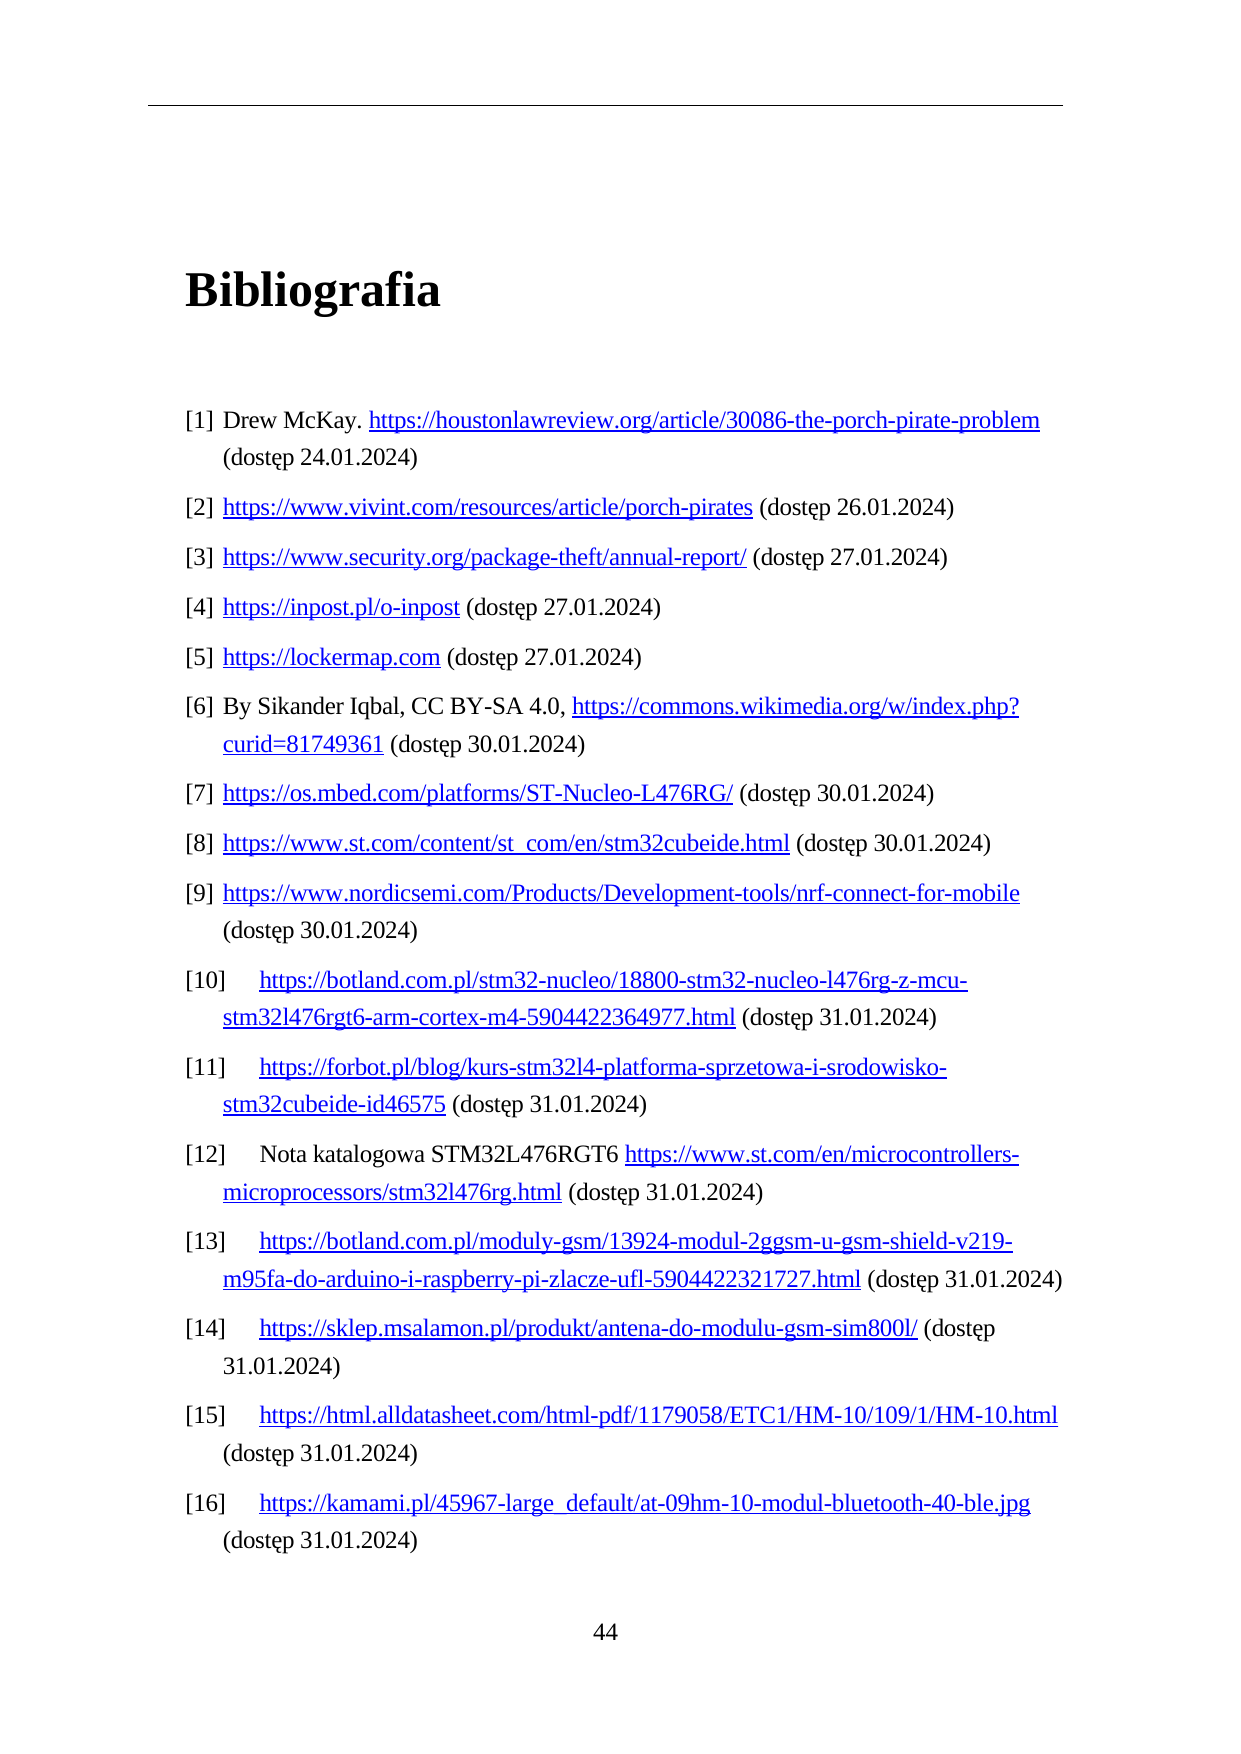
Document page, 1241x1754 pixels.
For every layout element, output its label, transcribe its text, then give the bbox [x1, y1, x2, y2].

list By Sikander Iqbal, CC BY-SA 4.0, https://commons.wikimedia.org/w/index.php?curid=81749361 (dostęp 30.01.2024) [185, 691, 1063, 757]
list https://sklep.msalamon.pl/produkt/antena-do-modulu-gsm-sim800l/ (dostęp 31.01.2024) [185, 1313, 1063, 1379]
list https://forbot.pl/blog/kurs-stm32l4-platforma-sprzetowa-i-srodowisko-stm32cubeide-id46575 (dostęp 31.01.2024) [185, 1052, 1063, 1118]
list https://www.security.org/package-theft/annual-report/ (dostęp 27.01.2024) [185, 542, 1063, 571]
list https://inpost.pl/o-inpost (dostęp 27.01.2024) [185, 592, 1063, 621]
list https://html.alldatasheet.com/html-pdf/1179058/ETC1/HM-10/109/1/HM-10.html (dostęp 31.01.2024) [185, 1401, 1063, 1467]
list https://www.vivint.com/resources/article/porch-pirates (dostęp 26.01.2024) [185, 492, 1063, 521]
list https://lockermap.com (dostęp 27.01.2024) [185, 642, 1063, 670]
list https://os.mbed.com/platforms/ST-Nucleo-L476RG/ (dostęp 30.01.2024) [185, 778, 1063, 807]
list https://www.st.com/content/st_com/en/stm32cubeide.html (dostęp 30.01.2024) [185, 828, 1063, 857]
list https://www.nordicsemi.com/Products/Development-tools/nrf-connect-for-mobile (dostęp 30.01.2024) [185, 878, 1063, 944]
list https://botland.com.pl/stm32-nucleo/18800-stm32-nucleo-l476rg-z-mcu-stm32l476rgt6-arm-cortex-m4-5904422364977.html (dostęp 31.01.2024) [185, 965, 1063, 1031]
list Nota katalogowa STM32L476RGT6 https://www.st.com/en/microcontrollers-microprocessors/stm32l476rg.html (dostęp 31.01.2024) [185, 1139, 1063, 1205]
list https://botland.com.pl/moduly-gsm/13924-modul-2ggsm-u-gsm-shield-v219-m95fa-do-arduino-i-raspberry-pi-zlacze-ufl-5904422321727.html (dostęp 31.01.2024) [185, 1226, 1063, 1292]
list https://kamami.pl/45967-large_default/at-09hm-10-modul-bluetooth-40-ble.jpg (dostęp 31.01.2024) [185, 1488, 1063, 1554]
list Drew McKay. https://houstonlawreview.org/article/30086-the-porch-pirate-problem (dostęp 24.01.2024) [185, 405, 1063, 471]
subtitle Bibliografia [186, 260, 1063, 318]
